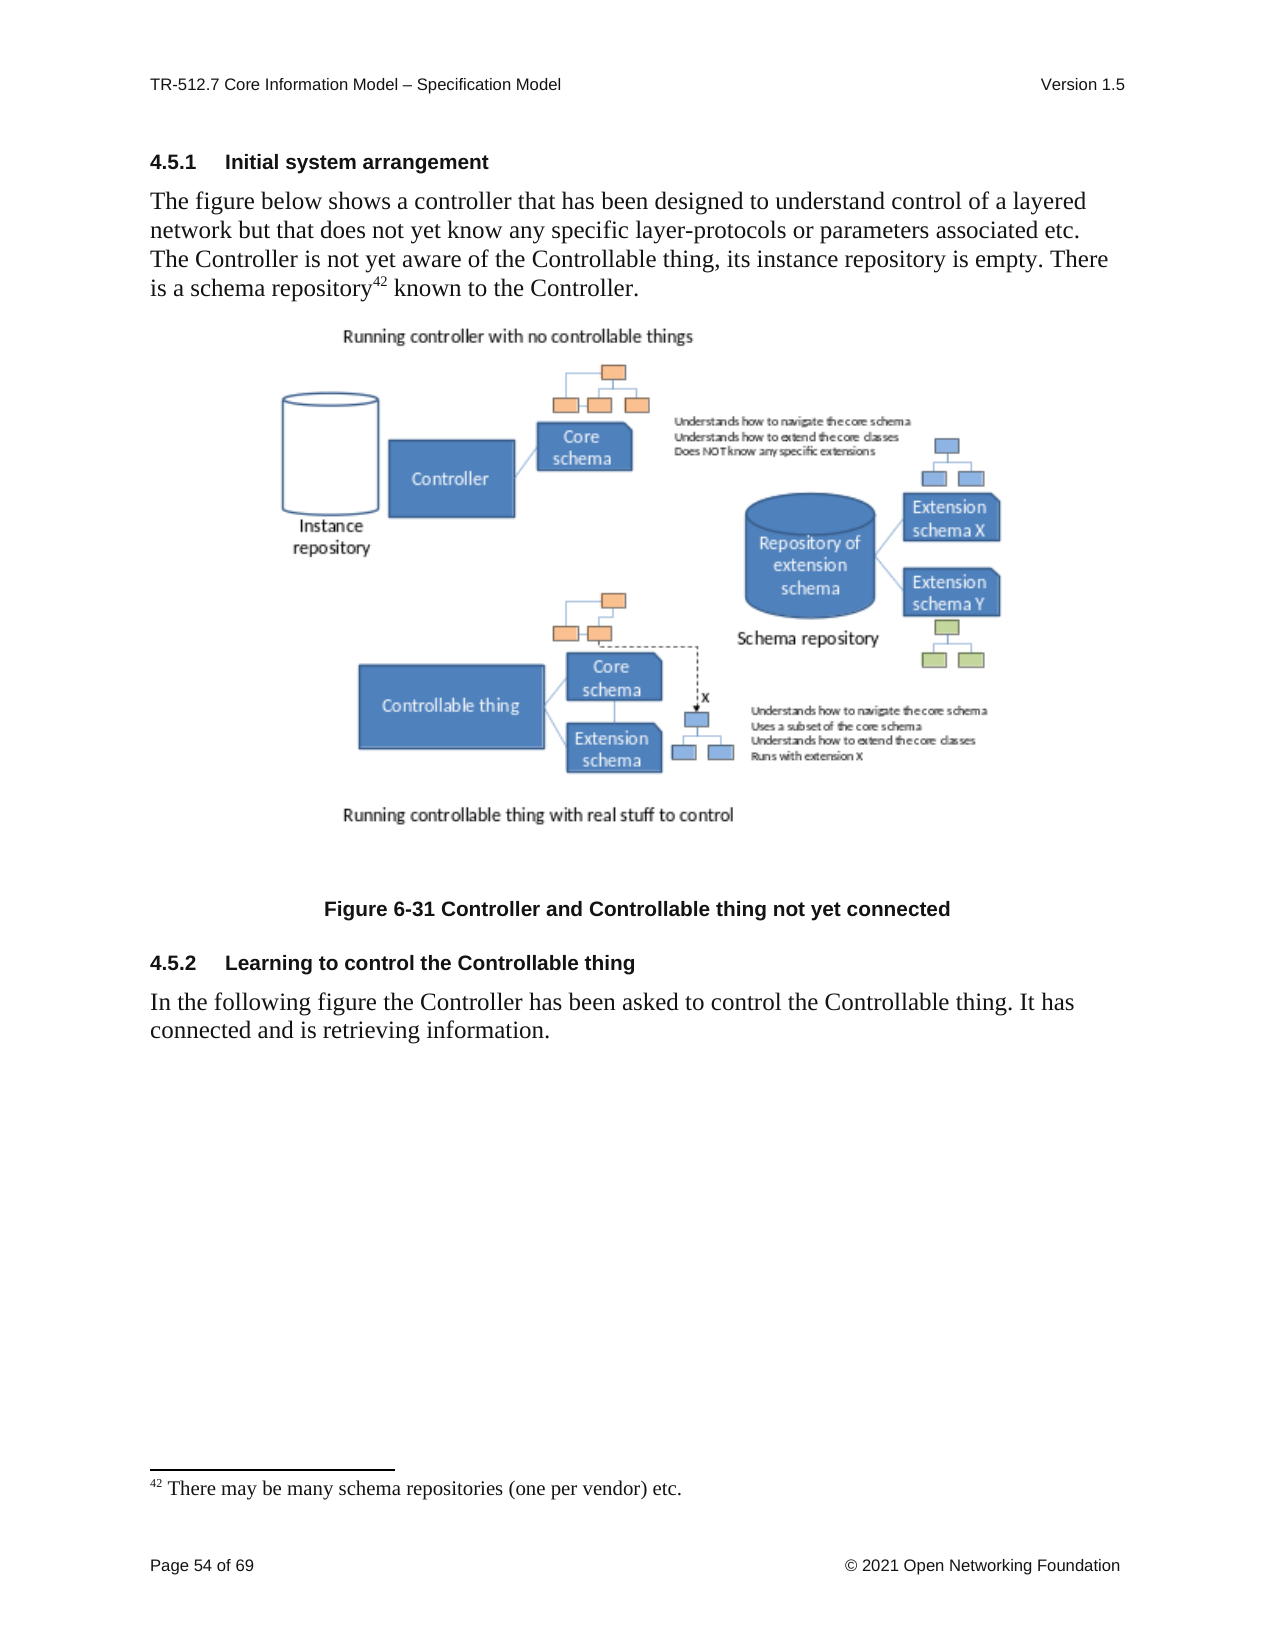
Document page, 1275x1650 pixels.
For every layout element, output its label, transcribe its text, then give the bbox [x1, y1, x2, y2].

text The figure below shows a controller that has been designed to understand control of a layered network but that does not yet know any specific layer-protocols or parameters associated etc. The Controller is not yet aware of the Controllable thing, its instance repository is empty. There is a schema repository known to the Controller. [150, 186, 1125, 301]
subtitle Initial system arrangement [150, 150, 1125, 174]
text In the following figure the Controller has been asked to control the Controllable thing. It has connected and is retrieving information. [150, 987, 1125, 1044]
subtitle Learning to control the Controllable thing [150, 950, 1125, 974]
